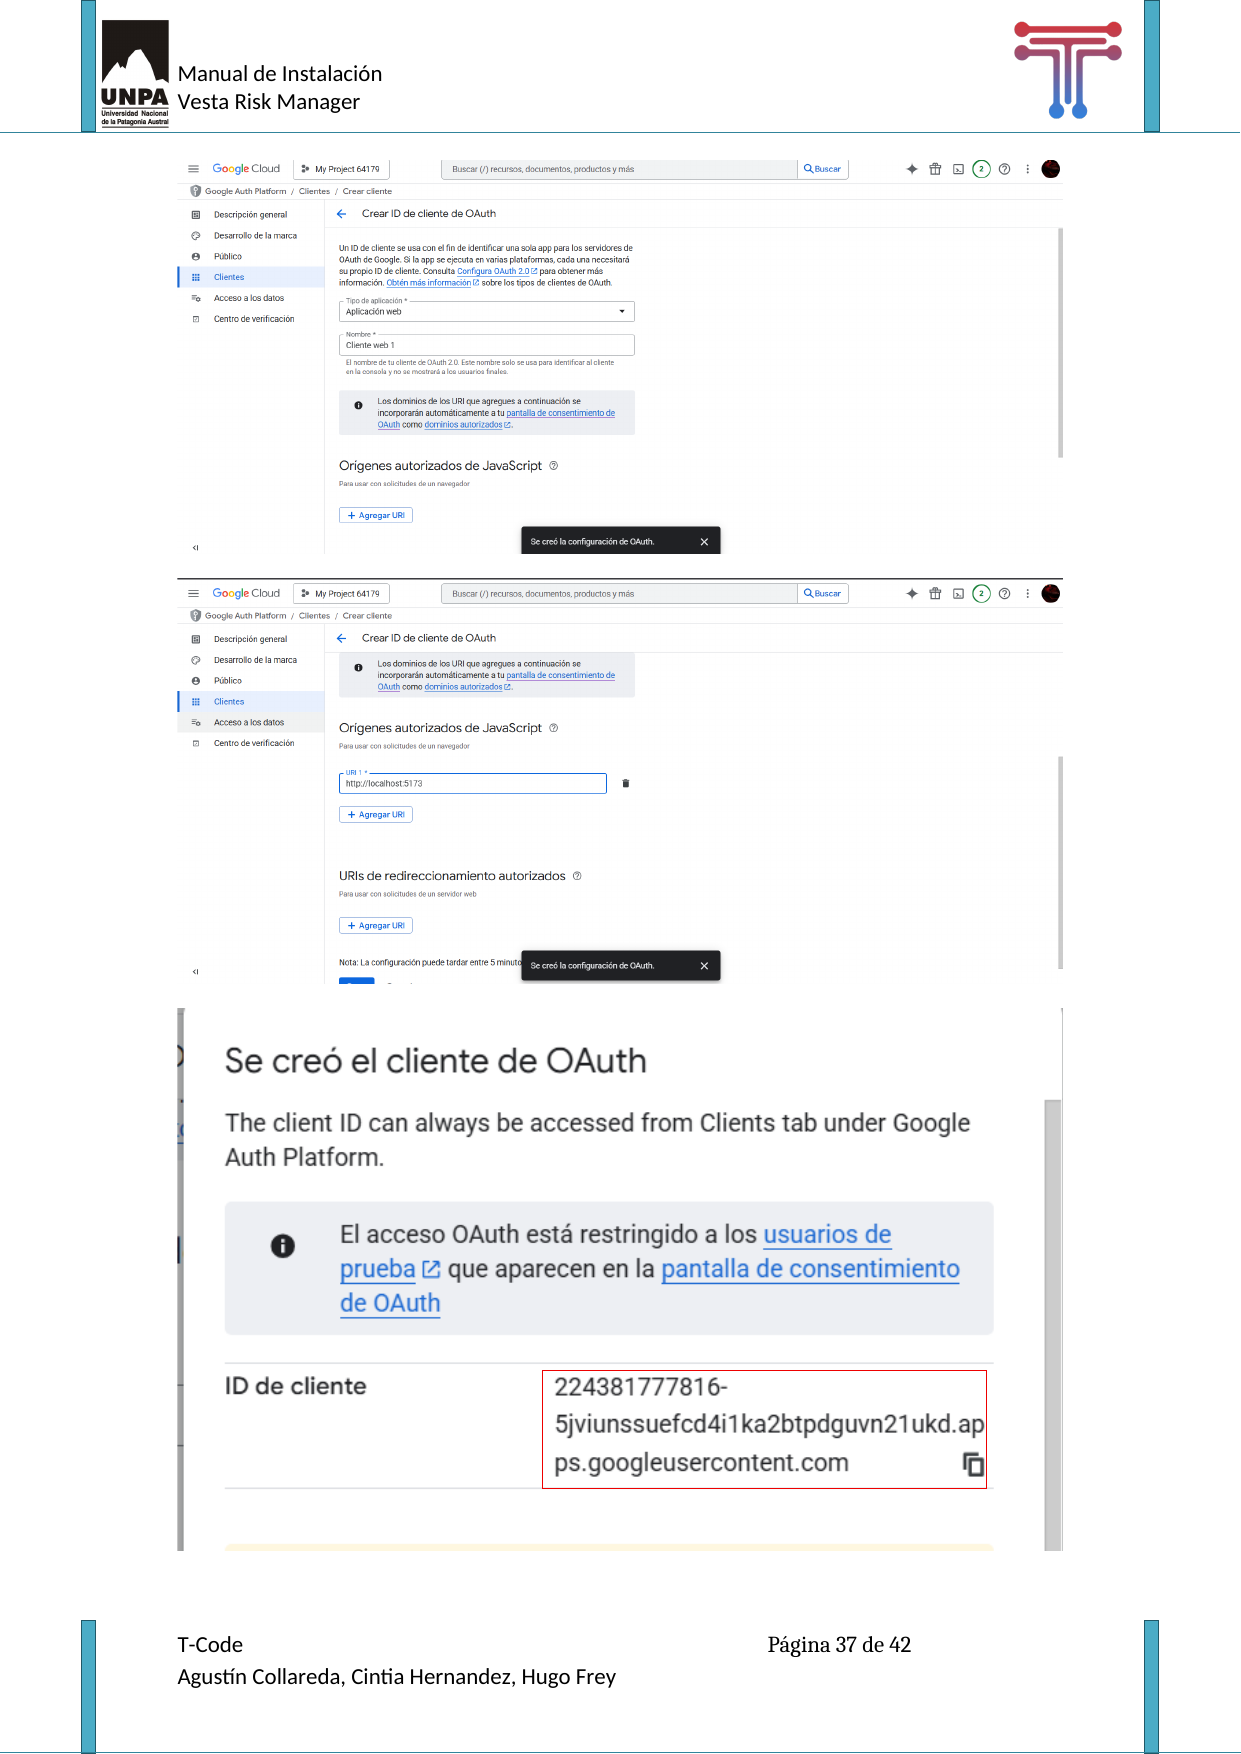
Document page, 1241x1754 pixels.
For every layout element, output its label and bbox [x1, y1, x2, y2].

picture [100, 18, 170, 129]
picture [177, 1008, 1063, 1551]
picture [177, 578, 1063, 984]
picture [177, 160, 1063, 554]
picture [1013, 18, 1123, 121]
